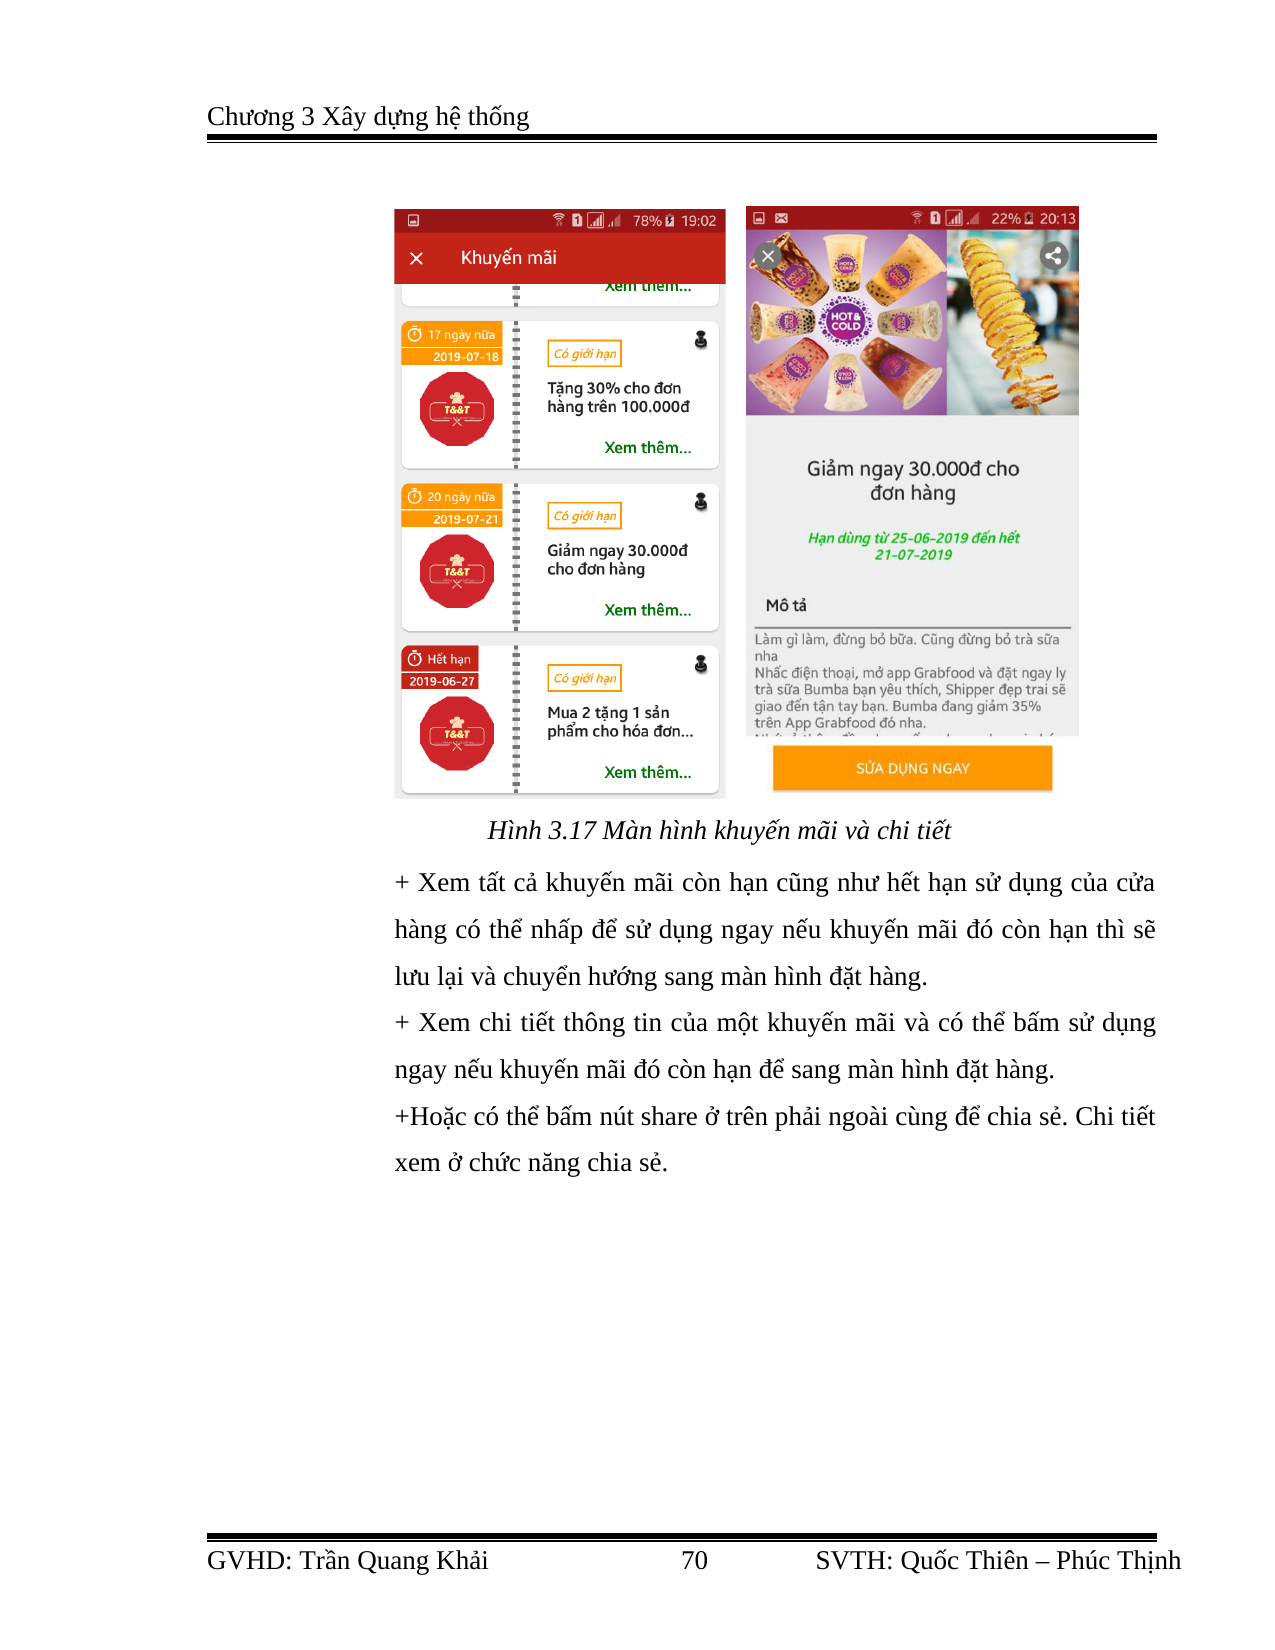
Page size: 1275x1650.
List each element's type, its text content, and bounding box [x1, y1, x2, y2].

picture [394, 209, 726, 799]
list +Hoặc có thể bấm nút share ở trên phải ngoài cùng để chia sẻ. Chi tiết xem ở chức năng chia sẻ. [394, 1099, 1157, 1177]
list + Xem tất cả khuyến mãi còn hạn cũng như hết hạn sử dụng của cửa hàng có thể nhấp để sử dụng ngay nếu khuyến mãi đó còn hạn thì sẽ lưu lại và chuyển hướng sang màn hình đặt hàng. [394, 866, 1157, 991]
picture [746, 206, 1079, 799]
list + Xem chi tiết thông tin của một khuyến mãi và có thể bấm sử dụng ngay nếu khuyến mãi đó còn hạn để sang màn hình đặt hàng. [394, 1006, 1157, 1084]
